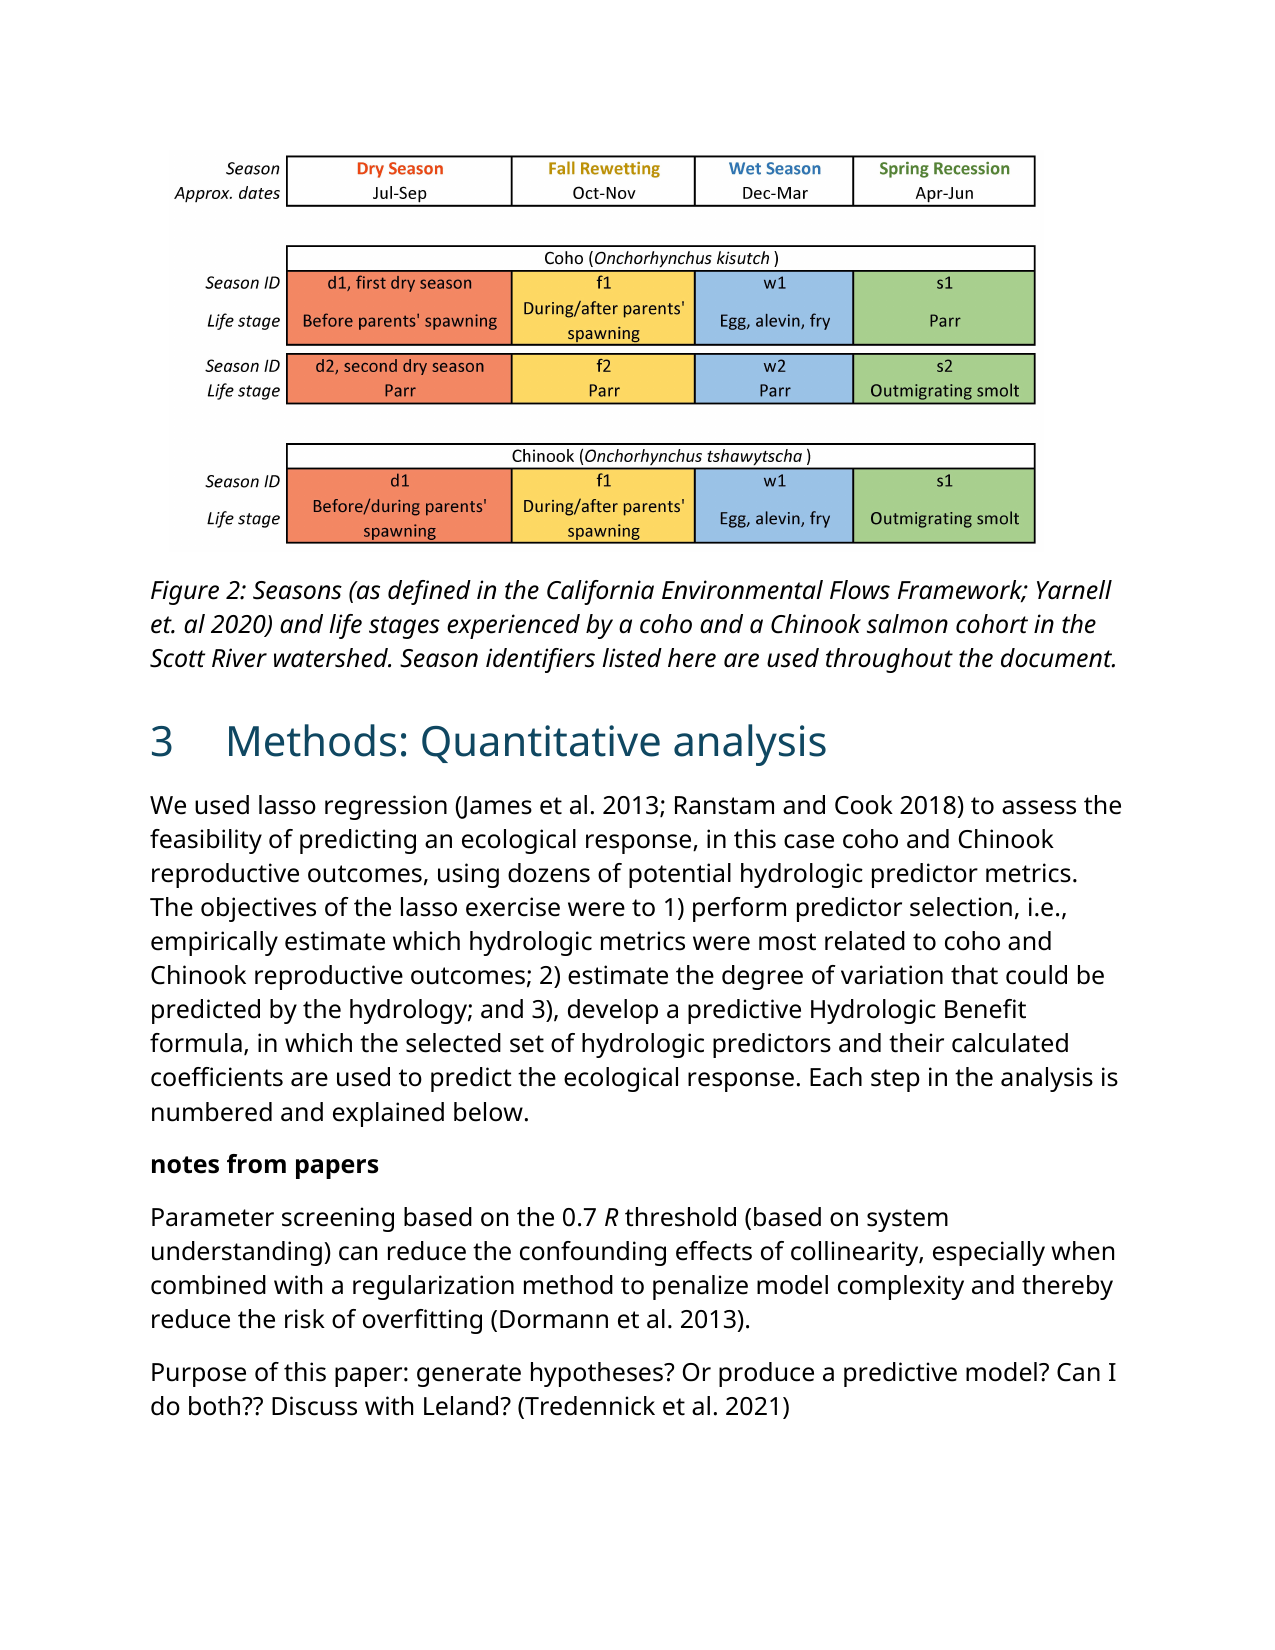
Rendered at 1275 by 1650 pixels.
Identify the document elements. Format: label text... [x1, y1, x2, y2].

text Purpose of this paper: generate hypotheses? Or produce a predictive model? Can I do both?? Discuss with Leland? (Tredennick et al. 2021) [150, 1355, 1125, 1423]
subtitle 3 Methods: Quantitative analysis [150, 712, 1125, 769]
picture [168, 150, 1044, 552]
text notes from papers [150, 1147, 1125, 1181]
text Parameter screening based on the 0.7 R threshold (based on system understanding) can reduce the confounding effects of collinearity, especially when combined with a regularization method to penalize model complexity and thereby reduce the risk of overfitting (Dormann et al. 2013). [150, 1200, 1125, 1336]
text Figure 2: Seasons (as defined in the California Environmental Flows Framework; Yarnell et. al 2020) and life stages experienced by a coho and a Chinook salmon cohort in the Scott River watershed. Season identifiers listed here are used throughout the document. [150, 572, 1125, 674]
text We used lasso regression (James et al. 2013; Ranstam and Cook 2018) to assess the feasibility of predicting an ecological response, in this case coho and Chinook reproductive outcomes, using dozens of potential hydrologic predictor metrics. The objectives of the lasso exercise were to 1) perform predictor selection, i.e., empirically estimate which hydrologic metrics were most related to coho and Chinook reproductive outcomes; 2) estimate the degree of variation that could be predicted by the hydrology; and 3), develop a predictive Hydrologic Benefit formula, in which the selected set of hydrologic predictors and their calculated coefficients are used to predict the ecological response. Each step in the analysis is numbered and explained below. [150, 788, 1125, 1128]
